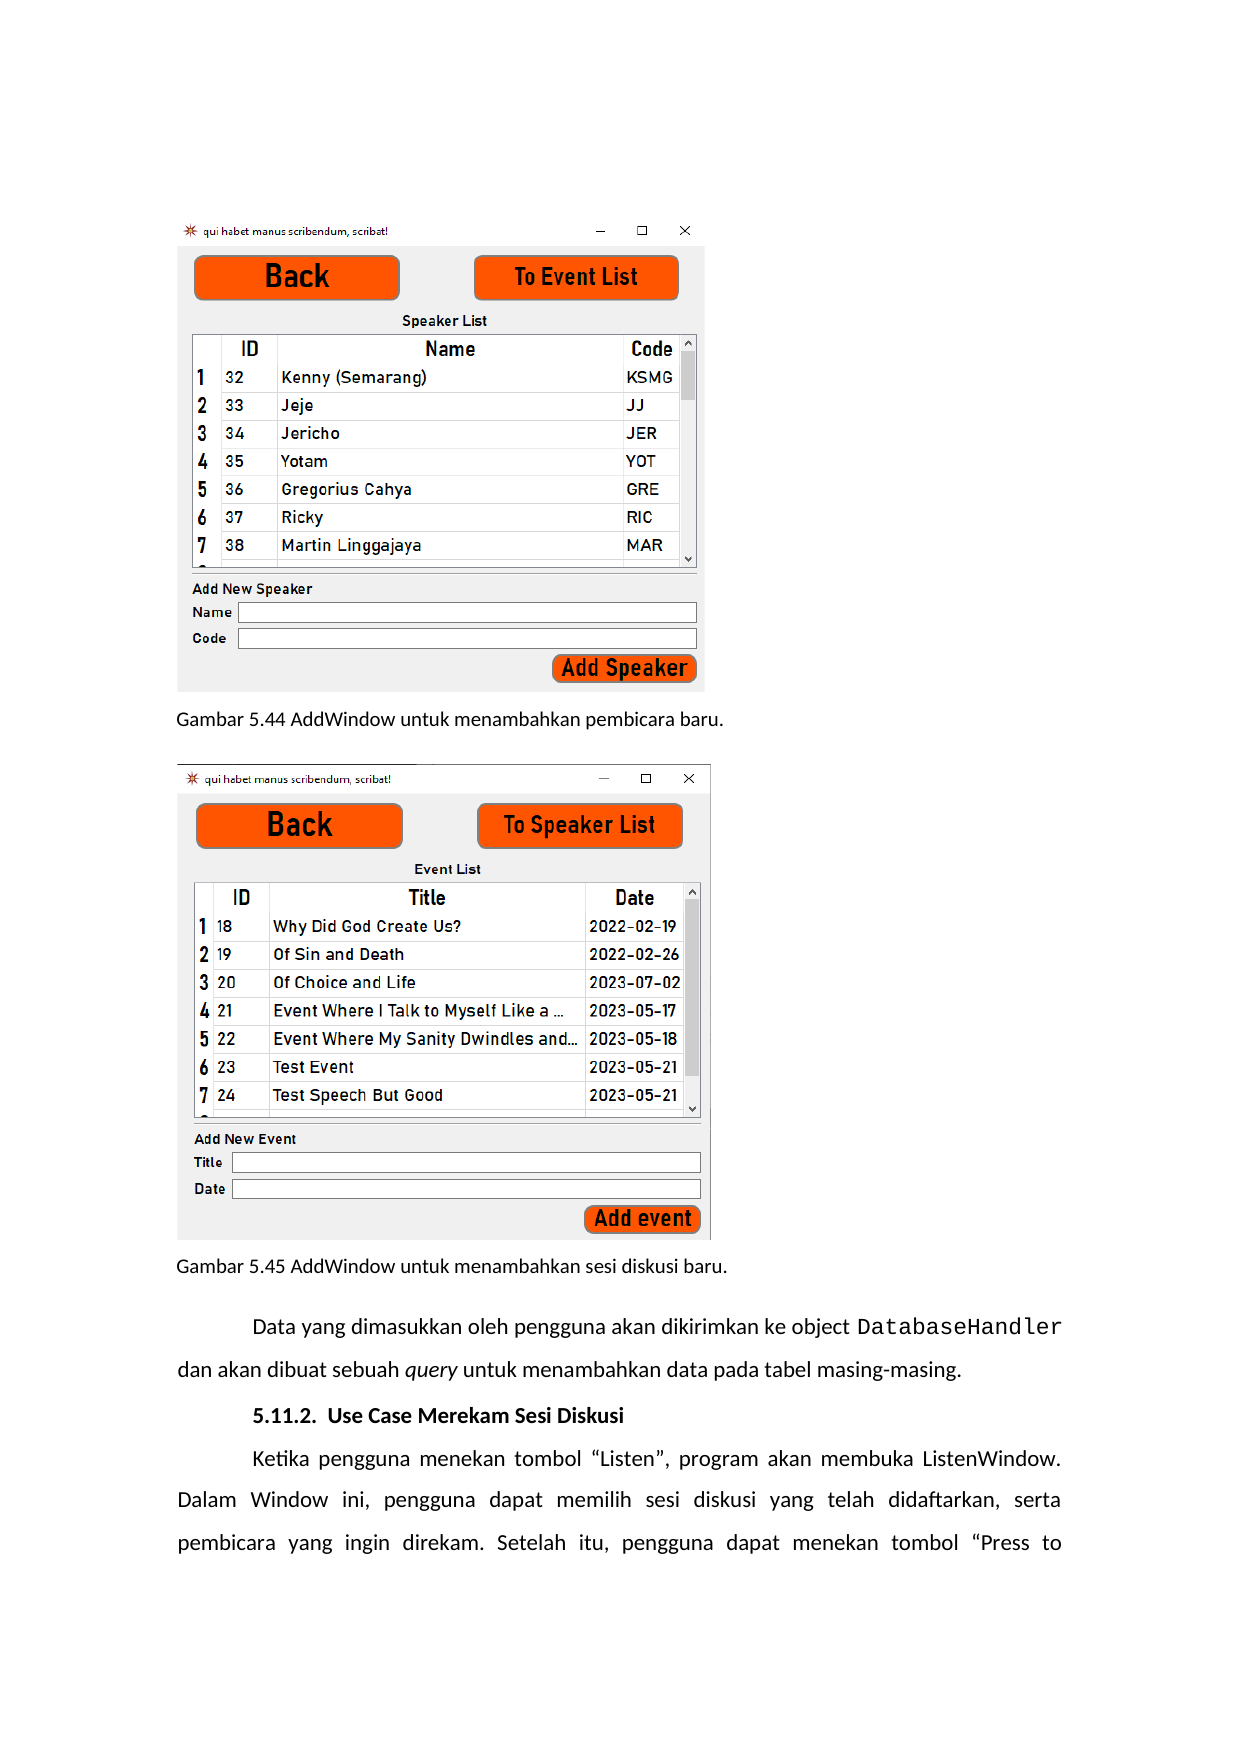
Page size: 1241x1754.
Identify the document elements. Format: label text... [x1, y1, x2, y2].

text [177, 1444, 1063, 1556]
text Data yang dimasukkan oleh pengguna akan dikirimkan ke object DatabaseHandler dan akan dibuat sebuah query untuk menambahkan data pada tabel masing-masing. [177, 1312, 1063, 1383]
picture [177, 764, 711, 1240]
picture [177, 219, 705, 692]
subtitle Use Case Merekam Sesi Diskusi [252, 1402, 1063, 1430]
